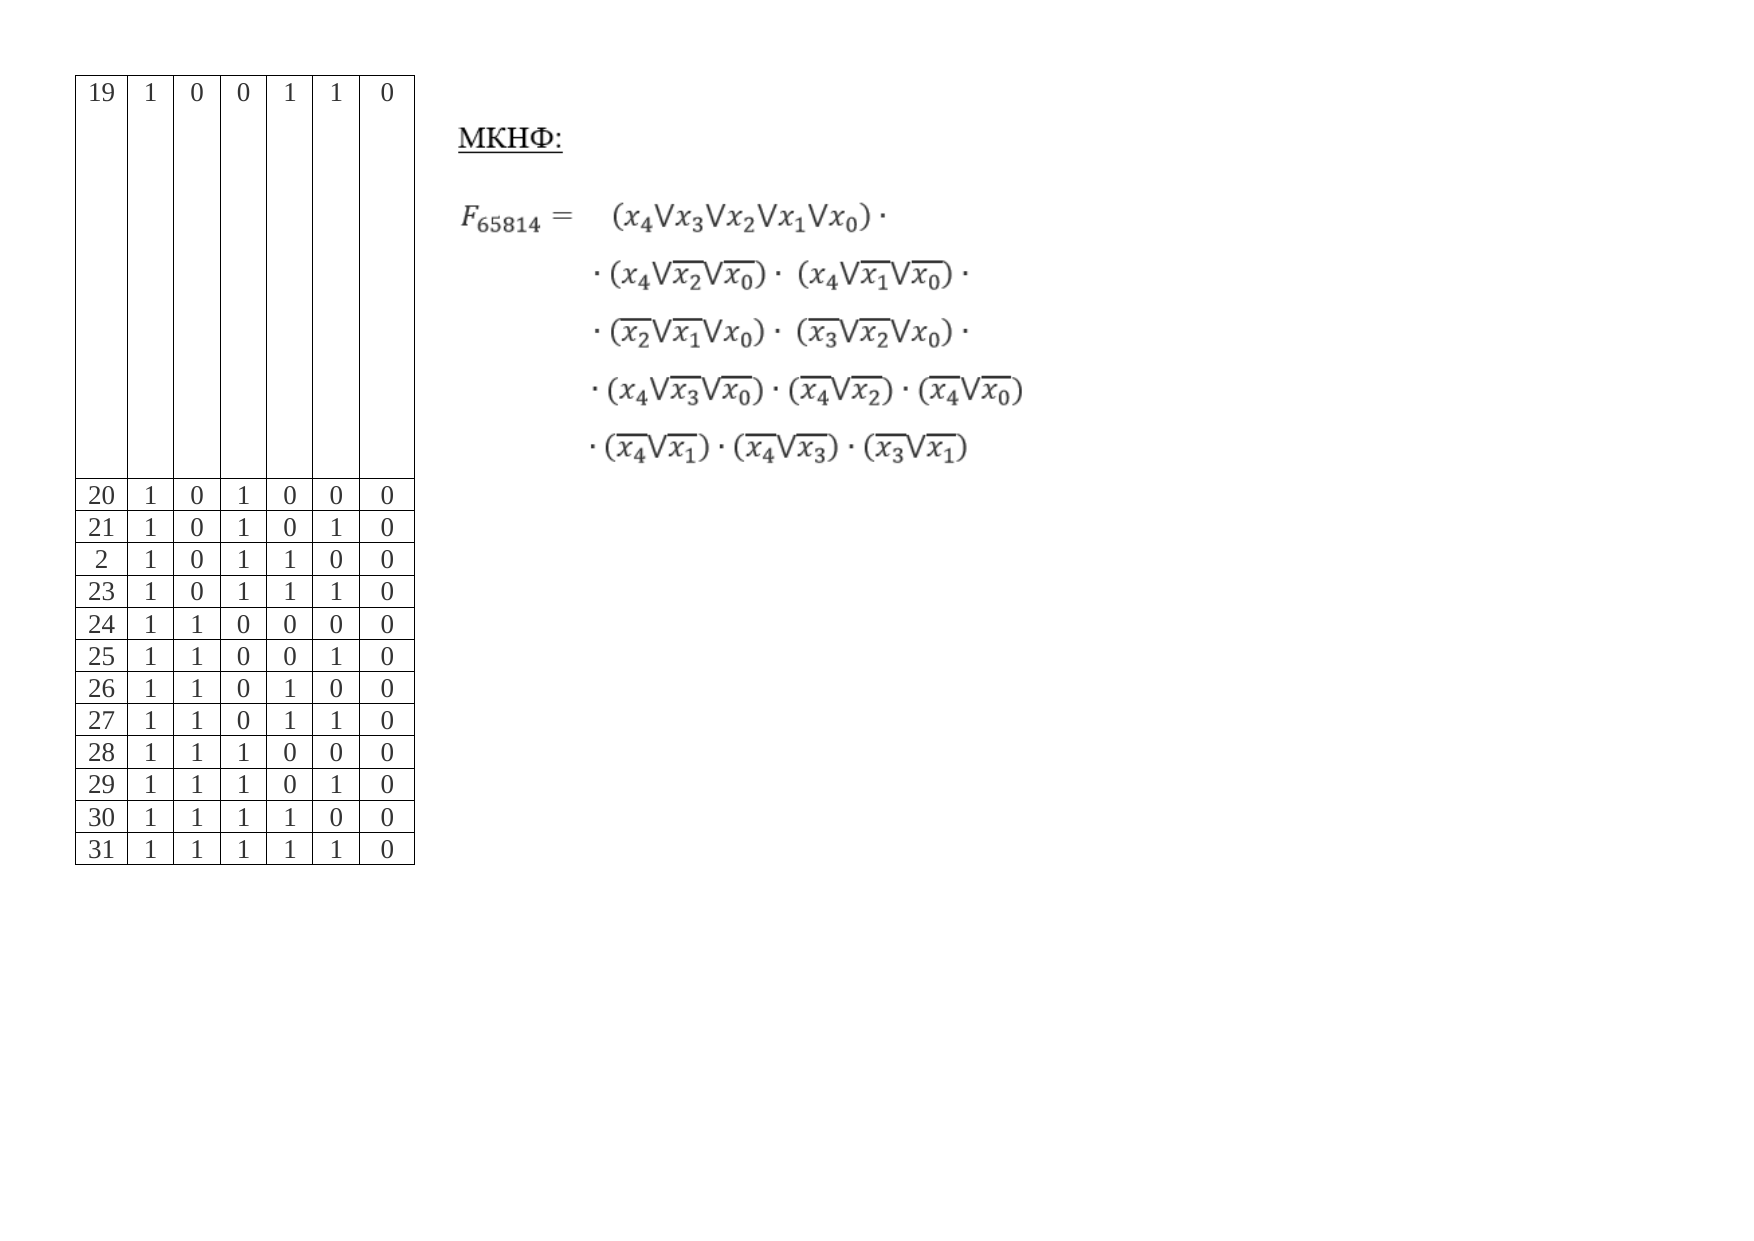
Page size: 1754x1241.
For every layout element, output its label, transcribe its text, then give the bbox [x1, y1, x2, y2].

table_cell 1 [157, 479, 173, 510]
table_cell 1 [174, 769, 190, 800]
table_cell 1 [128, 511, 144, 542]
table_cell 0 [360, 640, 380, 671]
table_cell 1 [221, 543, 237, 574]
table_cell 1 [157, 704, 173, 735]
table_cell 0 [204, 479, 220, 510]
table_cell 1 [128, 769, 144, 800]
table_cell 0 [267, 769, 283, 800]
table_cell 1 [174, 801, 190, 832]
table_cell 1 [297, 672, 312, 703]
table_cell 0 [267, 511, 283, 542]
table_cell 1 [128, 576, 144, 607]
table_cell 1 [174, 833, 190, 864]
table_cell 0 [204, 543, 220, 574]
table_cell 19 [76, 76, 127, 478]
table_cell 0 [313, 479, 329, 510]
table_cell 1 [128, 704, 144, 735]
table_cell 1 [157, 672, 173, 703]
table_cell 0 [313, 608, 329, 639]
table_cell 0 [221, 672, 237, 703]
table_cell 0 [250, 608, 266, 639]
table_cell 1 [174, 640, 190, 671]
table_cell 0 [297, 511, 312, 542]
table_cell 0 [221, 76, 266, 478]
table_cell 1 [204, 736, 220, 768]
table_cell 1 [267, 801, 283, 832]
table_cell 1 [204, 704, 220, 735]
table_cell 0 [360, 801, 380, 832]
table_cell 2 [108, 543, 127, 574]
table_cell 1 [128, 801, 144, 832]
table_cell 1 [250, 769, 266, 800]
table_cell 1 [297, 801, 312, 832]
table_cell 1 [128, 736, 144, 768]
table_cell 0 [250, 640, 266, 671]
table_cell 0 [297, 608, 312, 639]
table_cell 1 [343, 833, 359, 864]
table_cell 0 [394, 479, 414, 510]
table_cell 1 [313, 704, 329, 735]
table_cell 0 [267, 736, 283, 768]
table_cell 0 [360, 672, 380, 703]
table_cell 1 [157, 769, 173, 800]
table_cell 0 [360, 576, 380, 607]
table_cell 1 [174, 672, 190, 703]
table_cell 0 [221, 640, 237, 671]
table_cell 1 [250, 736, 266, 768]
table_cell 1 [204, 833, 220, 864]
table_cell 1 [157, 511, 173, 542]
table_cell 1 [313, 769, 329, 800]
table_cell 1 [313, 576, 329, 607]
table_cell 1 [313, 833, 329, 864]
table_cell 0 [343, 543, 359, 574]
table_cell 1 [157, 576, 173, 607]
table_cell 0 [360, 479, 380, 510]
table_cell 1 [267, 704, 283, 735]
table_cell 0 [297, 640, 312, 671]
table_cell 0 [221, 704, 237, 735]
table_cell 1 [157, 543, 173, 574]
table_cell 0 [394, 640, 414, 671]
table_cell 1 [343, 704, 359, 735]
table_cell 1 [157, 640, 173, 671]
table_cell 0 [174, 479, 190, 510]
table_cell 0 [343, 736, 359, 768]
table_cell 0 [204, 576, 220, 607]
table_cell 1 [343, 640, 359, 671]
table_cell 0 [360, 76, 414, 478]
table_cell 0 [360, 511, 380, 542]
table_cell 0 [313, 543, 329, 574]
table_cell 1 [221, 479, 237, 510]
table_cell 1 [250, 576, 266, 607]
table_cell 1 [221, 769, 237, 800]
table_cell 0 [343, 479, 359, 510]
table_cell 1 [157, 833, 173, 864]
table_cell 1 [128, 672, 144, 703]
table_cell 0 [360, 704, 380, 735]
table_cell 1 [267, 543, 283, 574]
table_cell 1 [250, 833, 266, 864]
table_cell 0 [297, 736, 312, 768]
table_cell 0 [250, 704, 266, 735]
table_cell 0 [174, 76, 220, 478]
table_cell 1 [174, 704, 190, 735]
table_cell 0 [394, 543, 414, 574]
table_cell 1 [221, 833, 237, 864]
table_cell 1 [204, 769, 220, 800]
table_cell 1 [297, 833, 312, 864]
table_cell 1 [128, 543, 144, 574]
table_cell 1 [297, 576, 312, 607]
table_cell 0 [174, 511, 190, 542]
table_cell 0 [313, 736, 329, 768]
table_cell 1 [204, 640, 220, 671]
table_cell 1 [250, 479, 266, 510]
table_cell 0 [394, 576, 414, 607]
table_cell 1 [313, 640, 329, 671]
table_cell 0 [267, 608, 283, 639]
table_cell 1 [343, 511, 359, 542]
table_cell 0 [394, 608, 414, 639]
table_cell 0 [204, 511, 220, 542]
table_cell 0 [297, 479, 312, 510]
table_cell 1 [174, 736, 190, 768]
table_cell 1 [221, 736, 237, 768]
table_cell 0 [297, 769, 312, 800]
table_cell 1 [157, 608, 173, 639]
table_cell 1 [221, 511, 237, 542]
table_cell 1 [313, 511, 329, 542]
table_cell 1 [297, 543, 312, 574]
table_cell 1 [267, 576, 283, 607]
table_cell 1 [128, 833, 144, 864]
table_cell 1 [128, 479, 144, 510]
table_cell 1 [343, 576, 359, 607]
table_cell 0 [394, 769, 414, 800]
table_cell 1 [297, 704, 312, 735]
table_cell 0 [360, 543, 380, 574]
table_cell 0 [343, 672, 359, 703]
table_cell 0 [343, 608, 359, 639]
table_cell 1 [157, 736, 173, 768]
table_cell 1 [174, 608, 190, 639]
table_cell 0 [360, 608, 380, 639]
table_cell 0 [360, 736, 380, 768]
table_cell 0 [394, 704, 414, 735]
table_cell 0 [343, 801, 359, 832]
table_cell 1 [221, 576, 237, 607]
table_cell 1 [313, 76, 359, 478]
table_cell 0 [394, 672, 414, 703]
table_cell 0 [360, 769, 380, 800]
table_cell 1 [267, 76, 312, 478]
table_cell 0 [174, 576, 190, 607]
table_cell 1 [128, 76, 173, 478]
table_cell 1 [204, 672, 220, 703]
table_cell 0 [174, 543, 190, 574]
table_cell 2 [76, 543, 95, 574]
table_cell 0 [250, 672, 266, 703]
table_cell 0 [394, 511, 414, 542]
table_cell 1 [204, 801, 220, 832]
picture [453, 117, 1030, 478]
table_cell 0 [267, 479, 283, 510]
table_cell 1 [250, 801, 266, 832]
table_cell 1 [267, 672, 283, 703]
table_cell 0 [394, 801, 414, 832]
table_cell 0 [313, 801, 329, 832]
table_cell 0 [360, 833, 380, 864]
table_cell 1 [250, 511, 266, 542]
table_cell 1 [250, 543, 266, 574]
table_cell 1 [221, 801, 237, 832]
table_cell 1 [128, 640, 144, 671]
table_cell 0 [394, 833, 414, 864]
table_cell 0 [267, 640, 283, 671]
table_cell 1 [128, 608, 144, 639]
table_cell 0 [221, 608, 237, 639]
table_cell 1 [343, 769, 359, 800]
table_cell 0 [394, 736, 414, 768]
table_cell 1 [157, 801, 173, 832]
table_cell 1 [204, 608, 220, 639]
table_cell 1 [267, 833, 283, 864]
table_cell 0 [313, 672, 329, 703]
